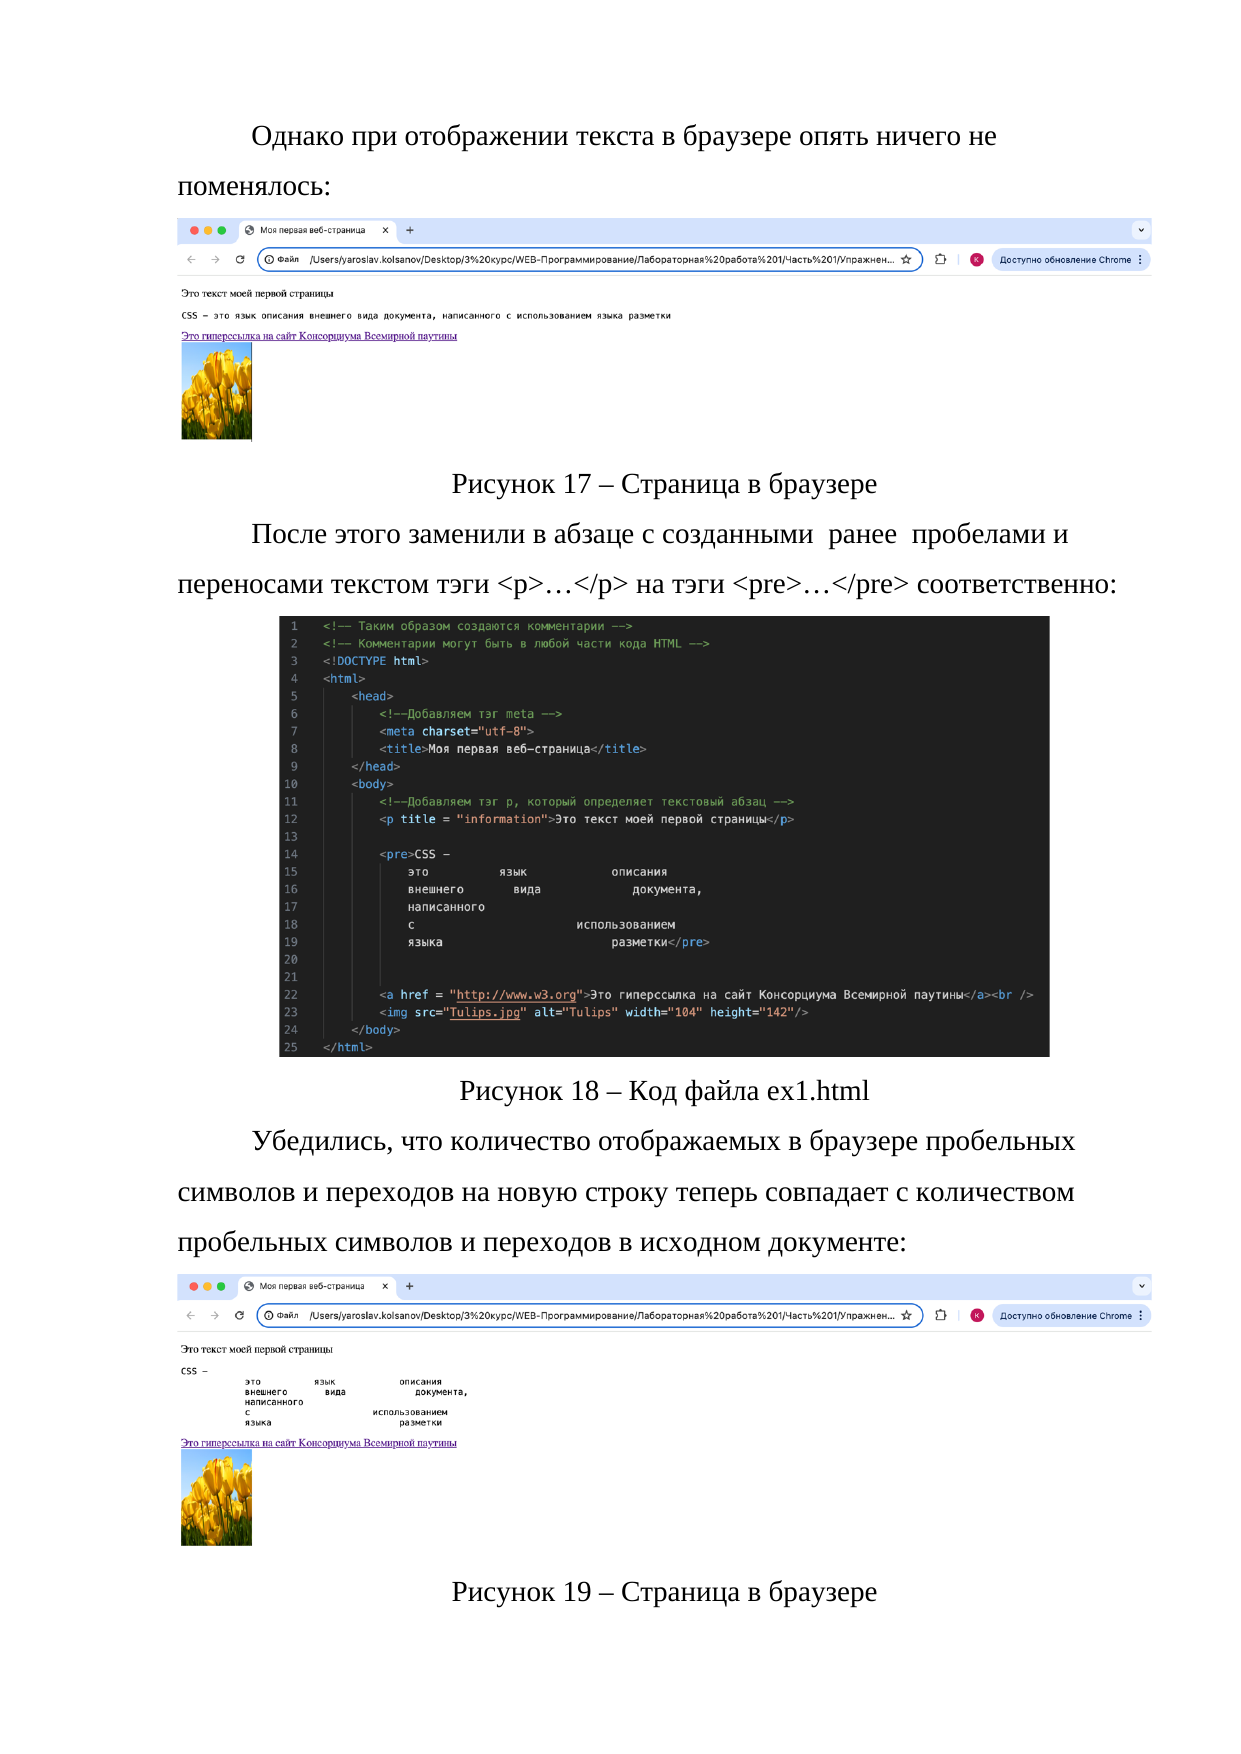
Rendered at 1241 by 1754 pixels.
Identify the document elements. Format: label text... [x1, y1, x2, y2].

text После этого заменили в абзаце с созданными ранее пробелами и переносами текстом тэги <p>…</p> на тэги <pre>…</pre> соответственно: [177, 516, 1152, 600]
text Однако при отображении текста в браузере опять ничего не поменялось: [177, 118, 1152, 202]
text Рисунок 17 – Cтраница в браузере [177, 466, 1152, 499]
picture [177, 1274, 1152, 1558]
text Убедились, что количество отображаемых в браузере пробельных символов и переходов на новую строку теперь совпадает с количеством пробельных символов и переходов в исходном документе: [177, 1123, 1152, 1258]
picture [177, 218, 1152, 450]
text Рисунок 19 – Cтраница в браузере [177, 1574, 1152, 1608]
text Рисунок 18 – Код файла ex1.html [177, 1073, 1152, 1107]
picture [279, 616, 1050, 1057]
